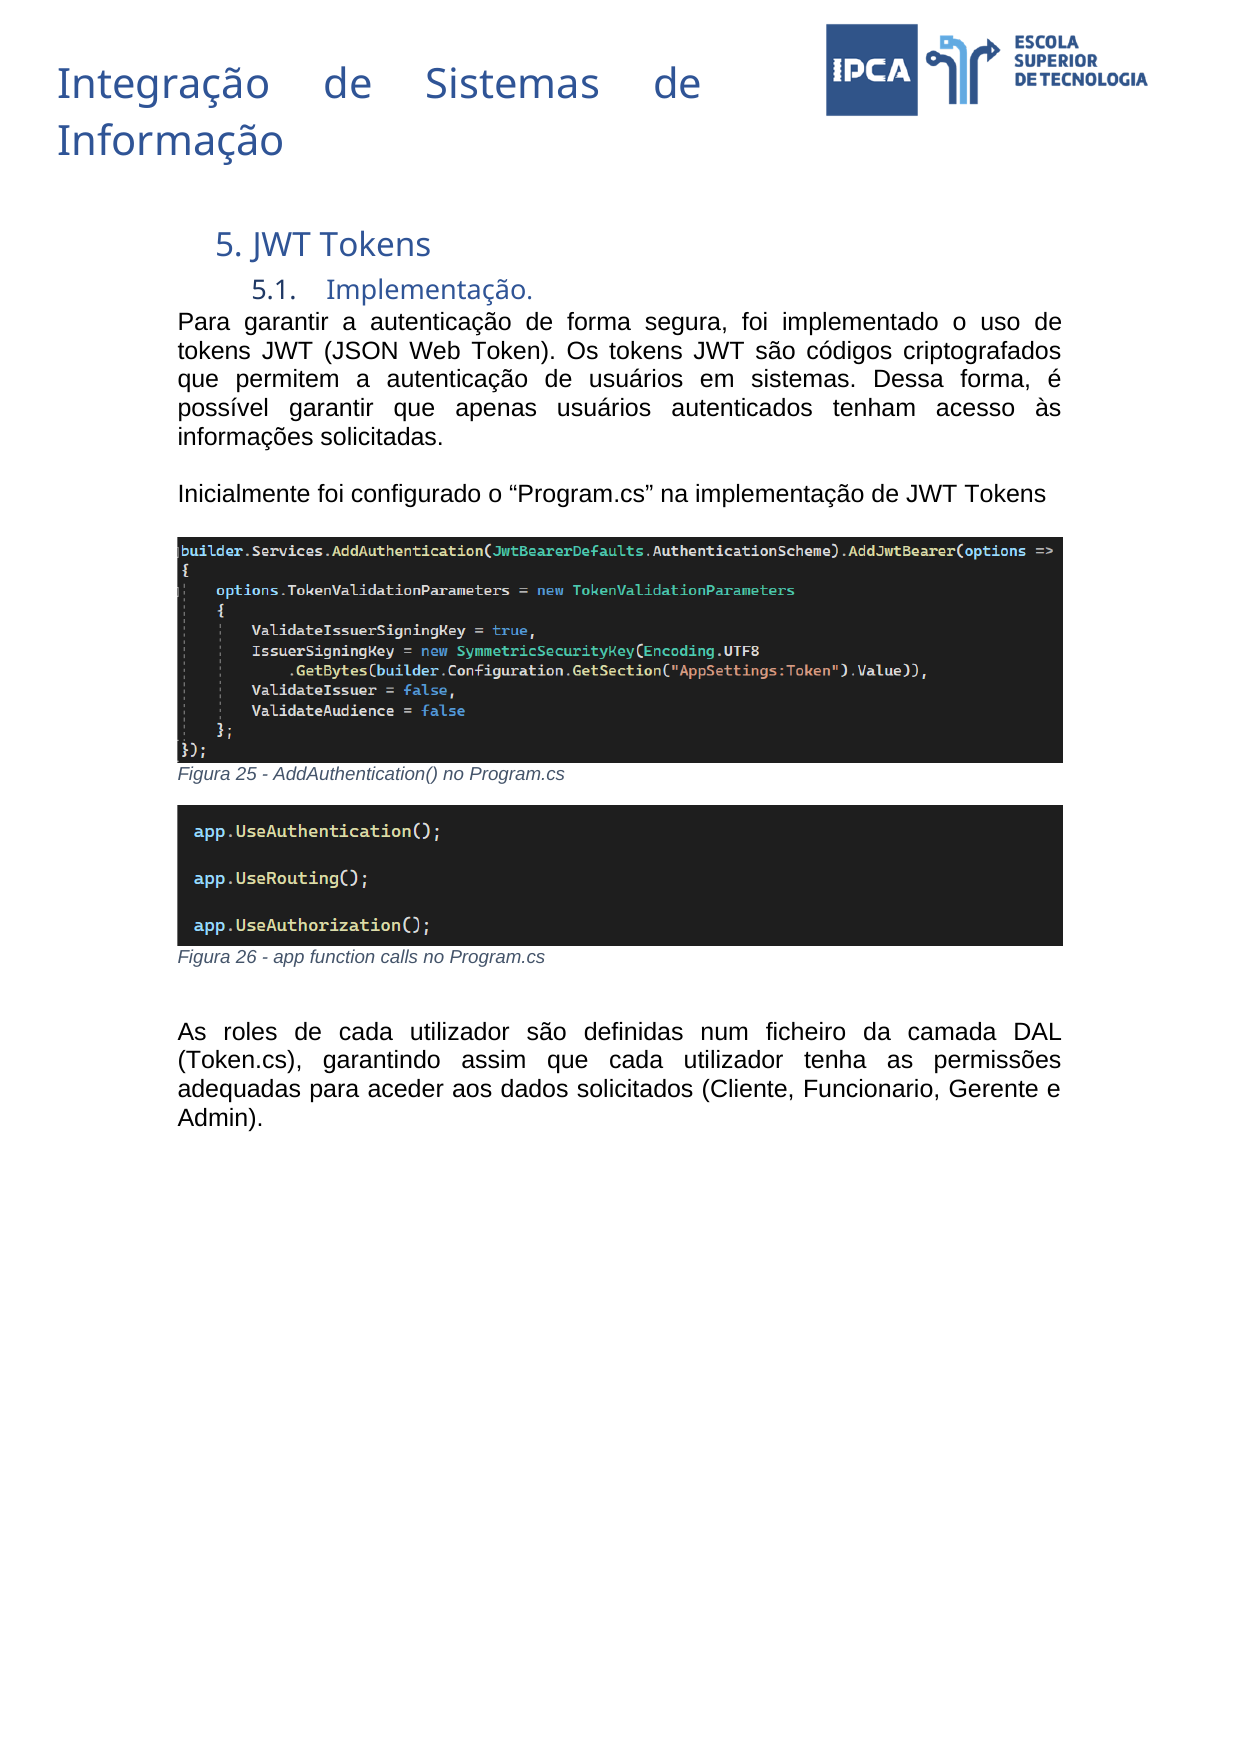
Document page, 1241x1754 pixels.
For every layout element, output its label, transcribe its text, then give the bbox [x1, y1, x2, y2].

picture [808, 0, 1165, 204]
text As roles de cada utilizador são definidas num ficheiro da camada DAL (Token.cs), garantindo assim que cada utilizador tenha as permissões adequadas para aceder aos dados solicitados (Cliente, Funcionario, Gerente e Admin). [177, 1017, 1063, 1132]
subtitle JWT Tokens [215, 221, 1063, 266]
text Figura 26 - app function calls no Program.cs [177, 946, 1063, 967]
picture [177, 537, 1063, 763]
picture [177, 805, 1063, 946]
text Para garantir a autenticação de forma segura, foi implementado o uso de tokens JWT (JSON Web Token). Os tokens JWT são códigos criptografados que permitem a autenticação de usuários em sistemas. Dessa forma, é possível garantir que apenas usuários autenticados tenham acesso às informações solicitadas. [177, 307, 1063, 451]
subtitle Implementação. [251, 270, 1063, 307]
text Inicialmente foi configurado o “Program.cs” na implementação de JWT Tokens [177, 479, 1063, 508]
